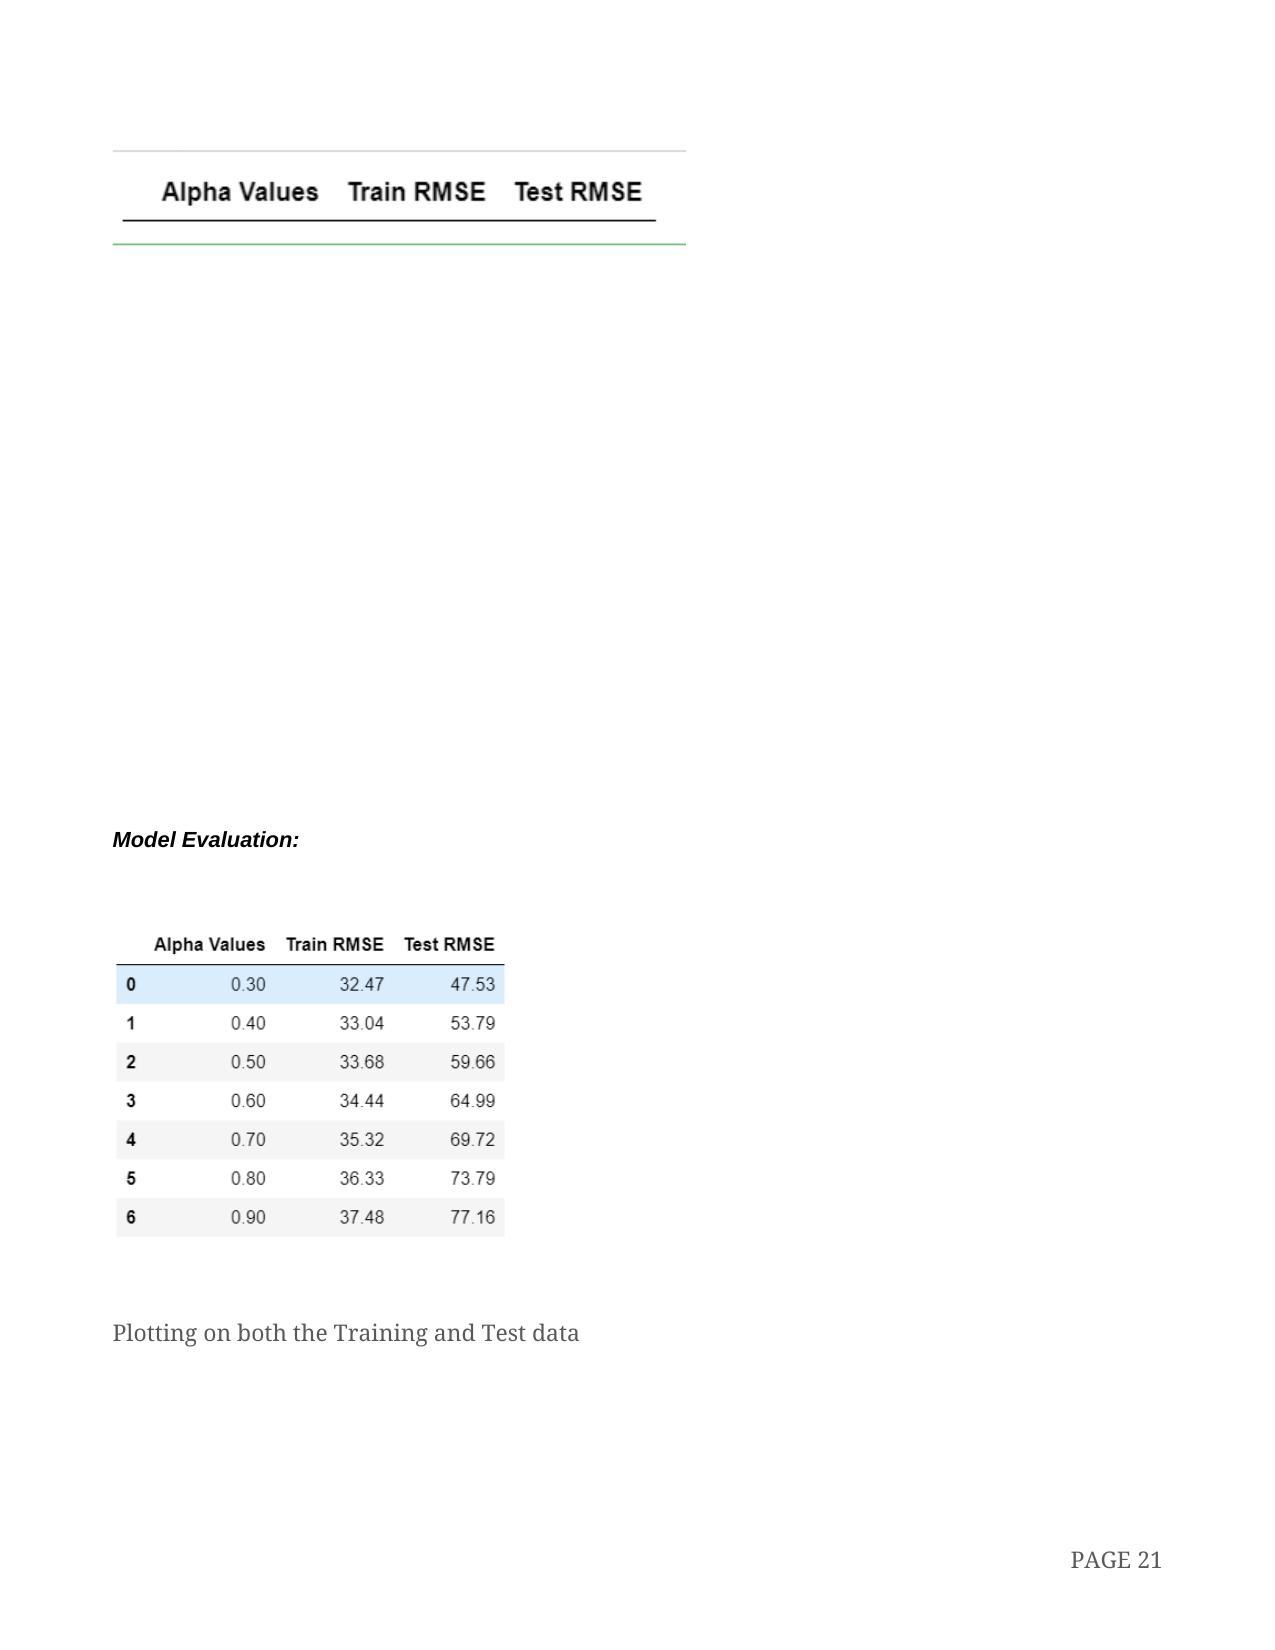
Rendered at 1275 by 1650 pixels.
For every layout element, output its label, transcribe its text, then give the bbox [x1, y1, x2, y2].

subtitle Model Evaluation: [112, 827, 1162, 852]
text Plotting on both the Training and Test data [112, 1317, 1162, 1348]
picture [112, 922, 509, 1238]
picture [112, 150, 686, 247]
